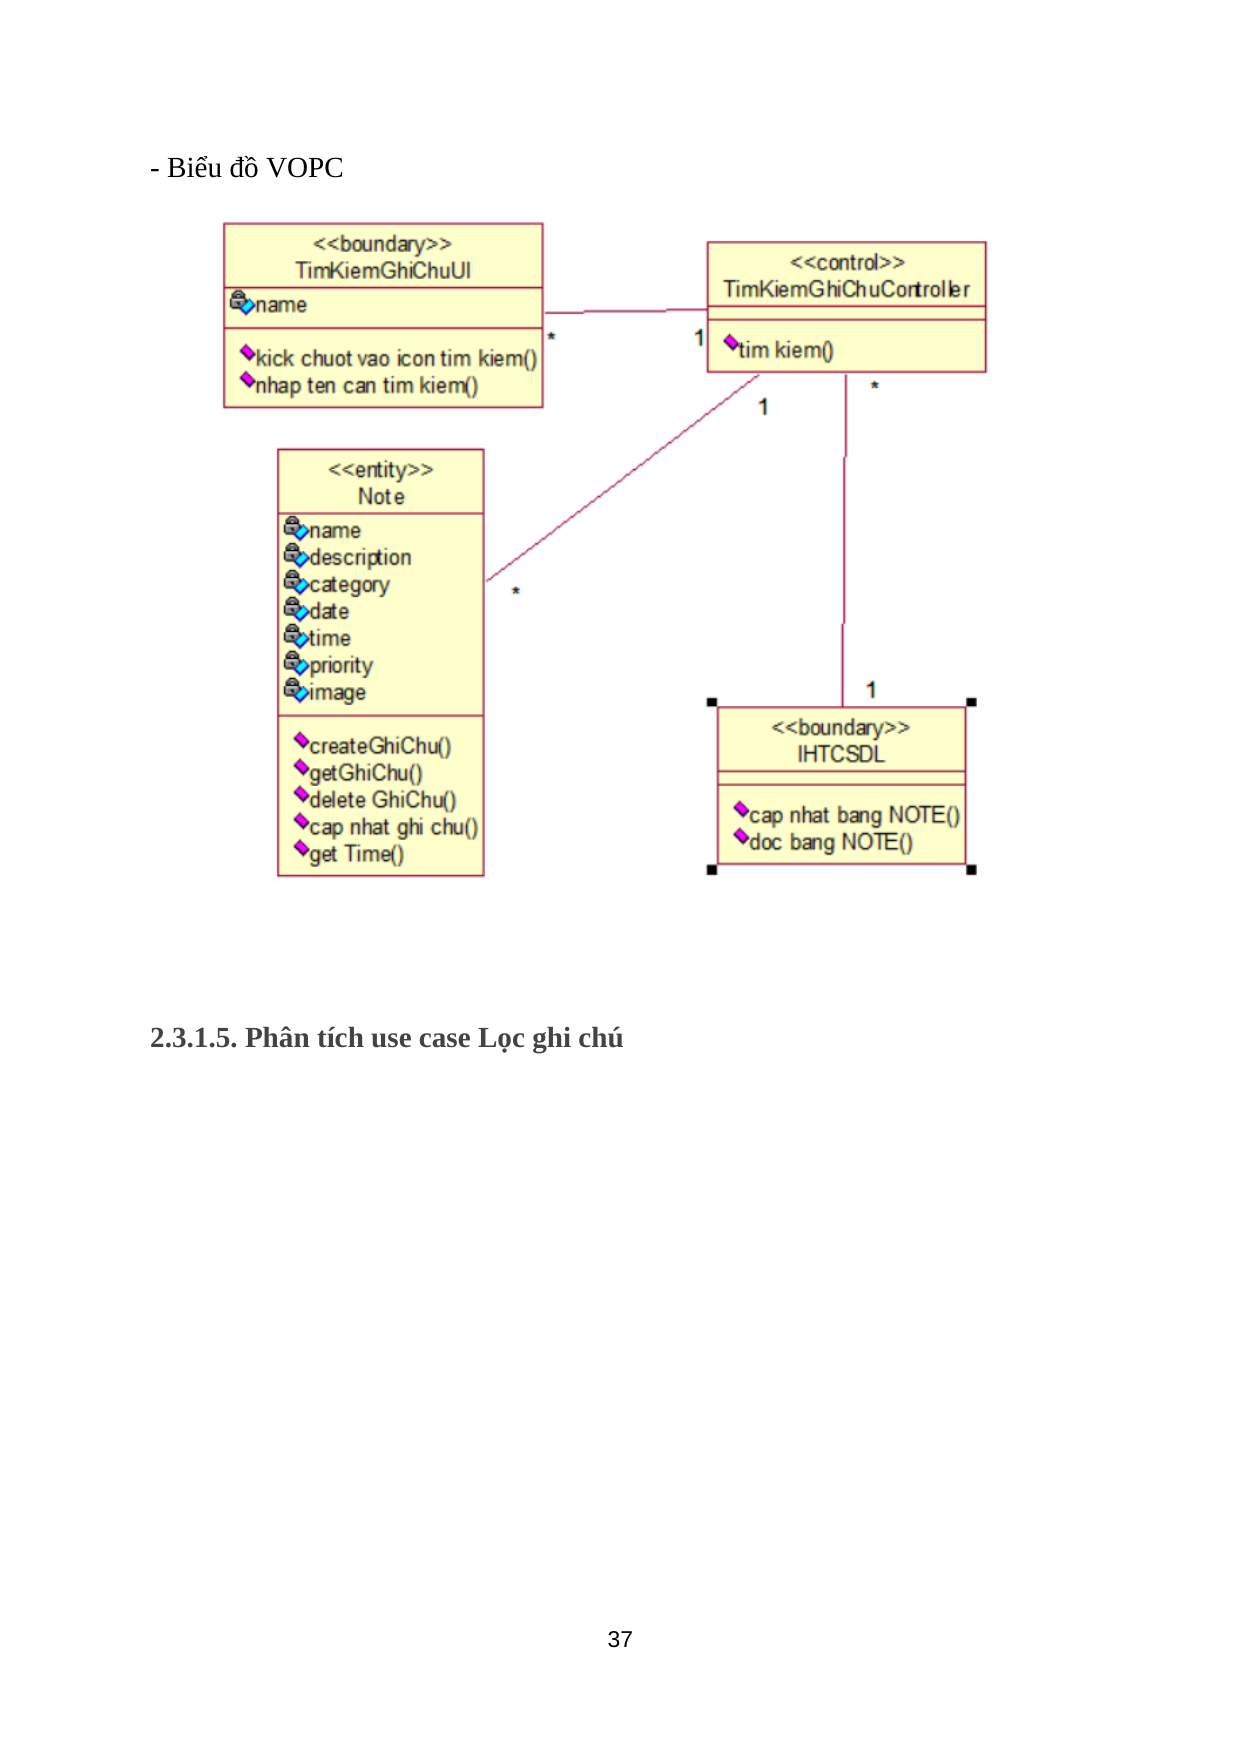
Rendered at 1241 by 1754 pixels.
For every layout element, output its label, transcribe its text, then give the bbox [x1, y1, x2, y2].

text - Biểu đồ VOPC [150, 150, 1090, 183]
picture [206, 200, 1035, 924]
subtitle 2.3.1.5. Phân tích use case Lọc ghi chú [150, 1020, 1090, 1054]
